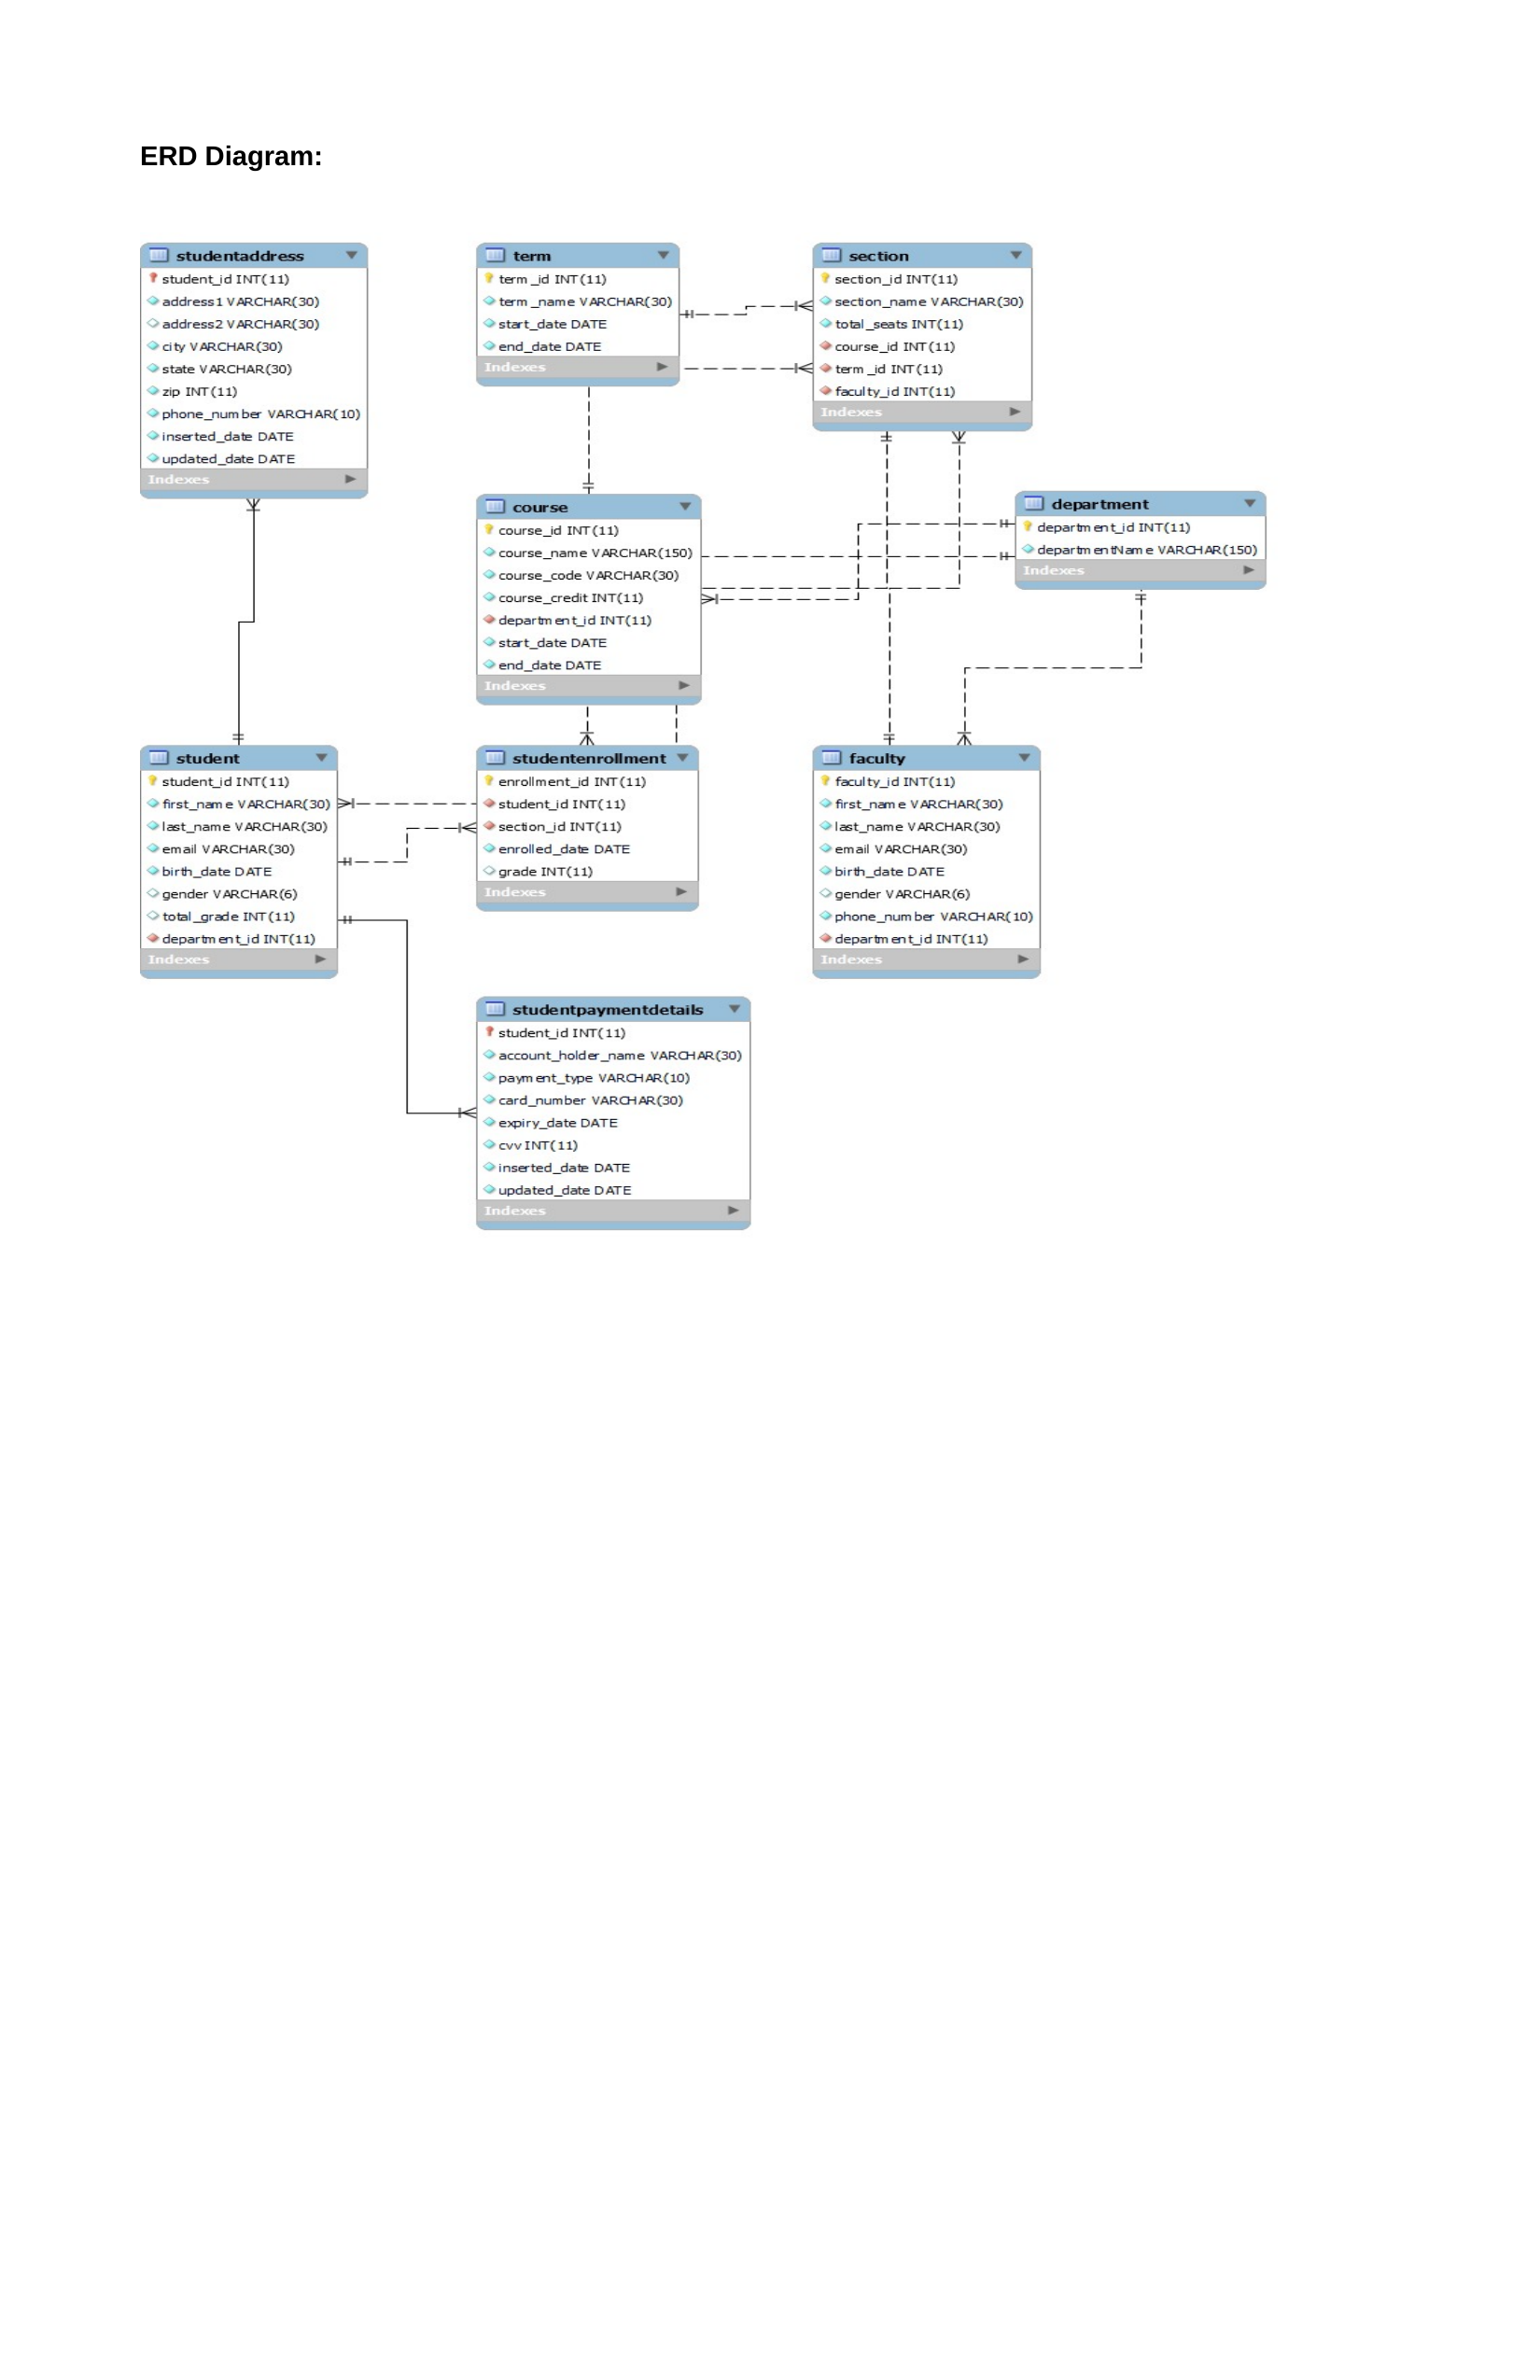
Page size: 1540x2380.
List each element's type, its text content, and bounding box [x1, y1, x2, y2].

picture [140, 232, 1293, 1239]
text ERD Diagram: [140, 140, 1400, 171]
